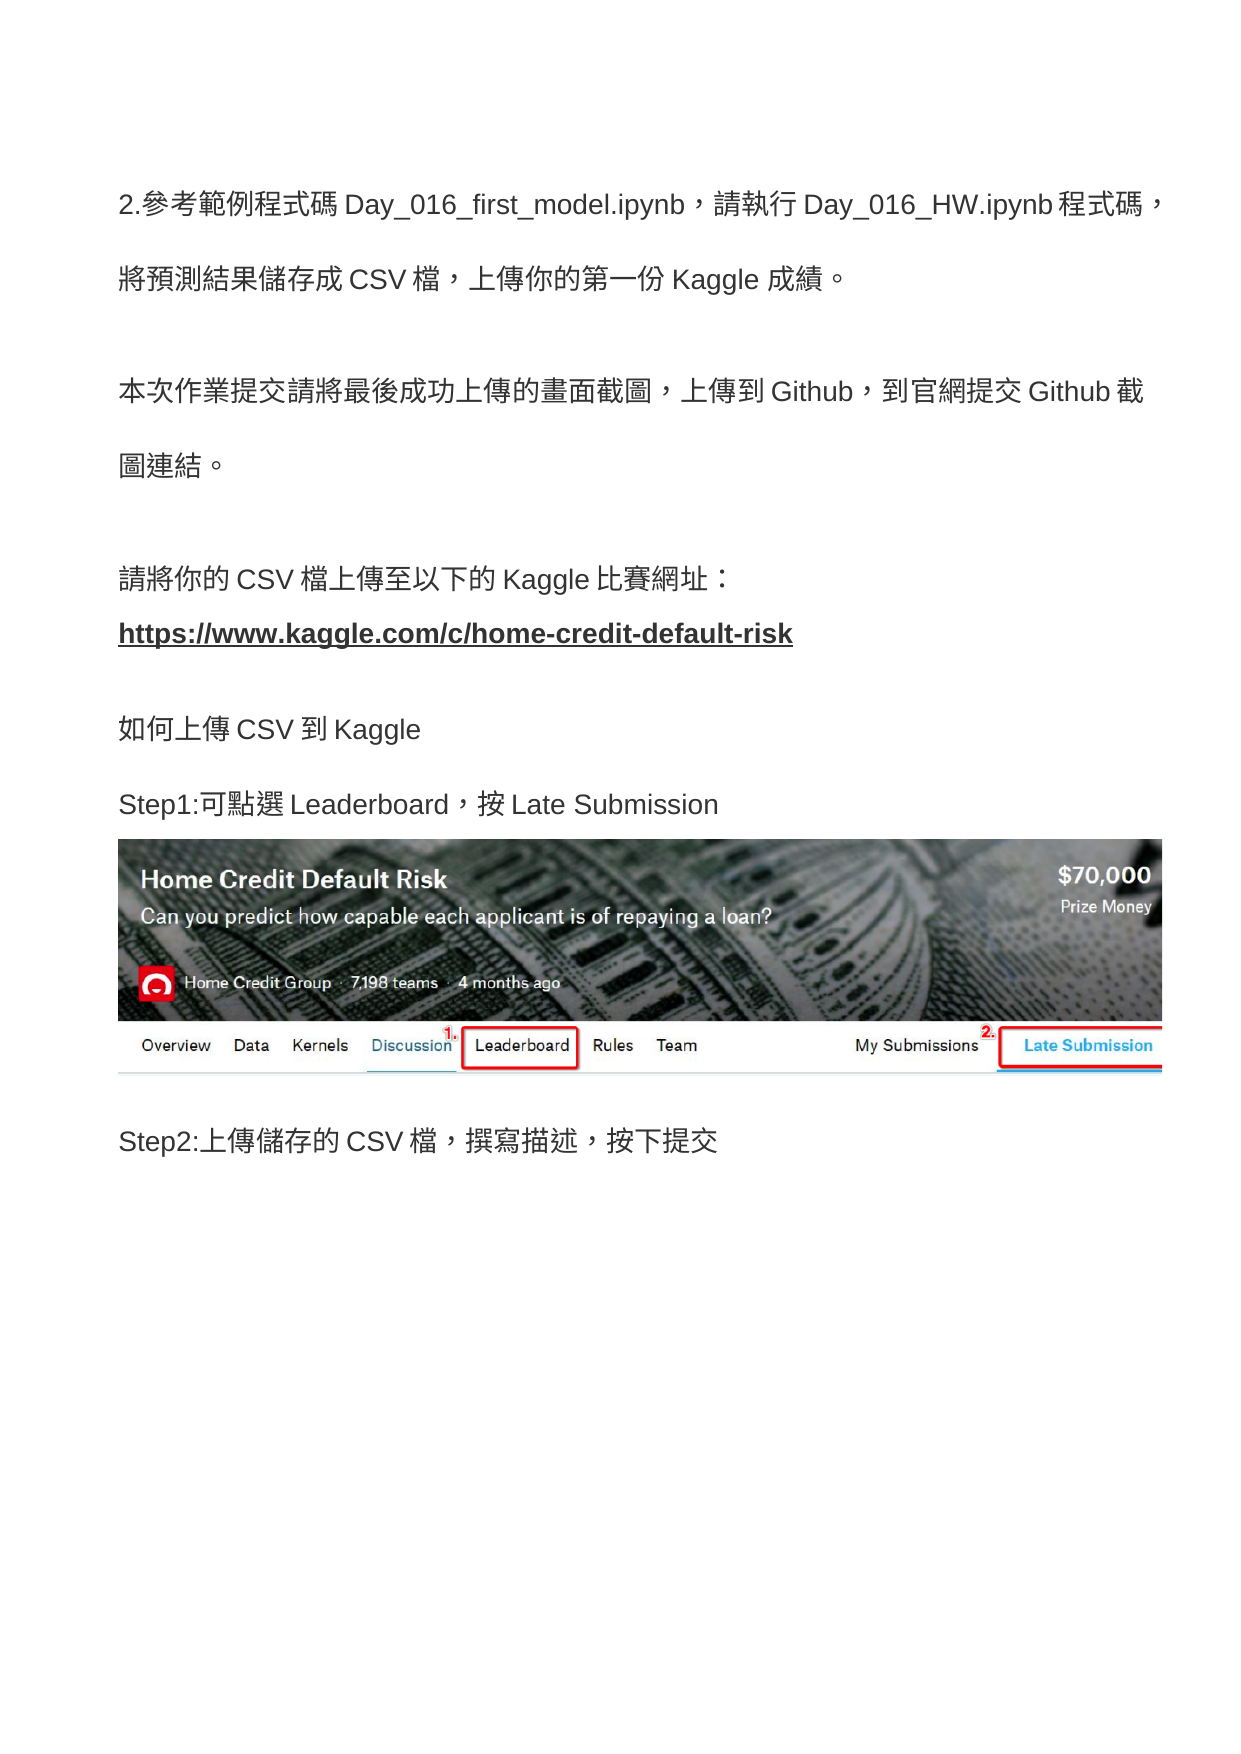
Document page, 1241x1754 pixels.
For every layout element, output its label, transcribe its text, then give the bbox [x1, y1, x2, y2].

picture [118, 839, 1163, 1076]
text 本次作業提交請將最後成功上傳的畫面截圖，上傳到Github，到官網提交Github截圖連結。 [118, 352, 1152, 502]
text Step1:可點選Leaderboard，按Late Submission [118, 764, 1152, 839]
text Step2:上傳儲存的CSV檔，撰寫描述，按下提交 [118, 1102, 1152, 1177]
text 如何上傳CSV到Kaggle [118, 689, 1152, 764]
text 請將你的CSV檔上傳至以下的Kaggle比賽網址： [118, 539, 1152, 614]
text https://www.kaggle.com/c/home-credit-default-risk [118, 614, 1152, 652]
text 2.參考範例程式碼Day_016_first_model.ipynb，請執行Day_016_HW.ipynb程式碼，將預測結果儲存成CSV檔，上傳你的第一份 Kaggle 成績。 [118, 164, 1152, 314]
